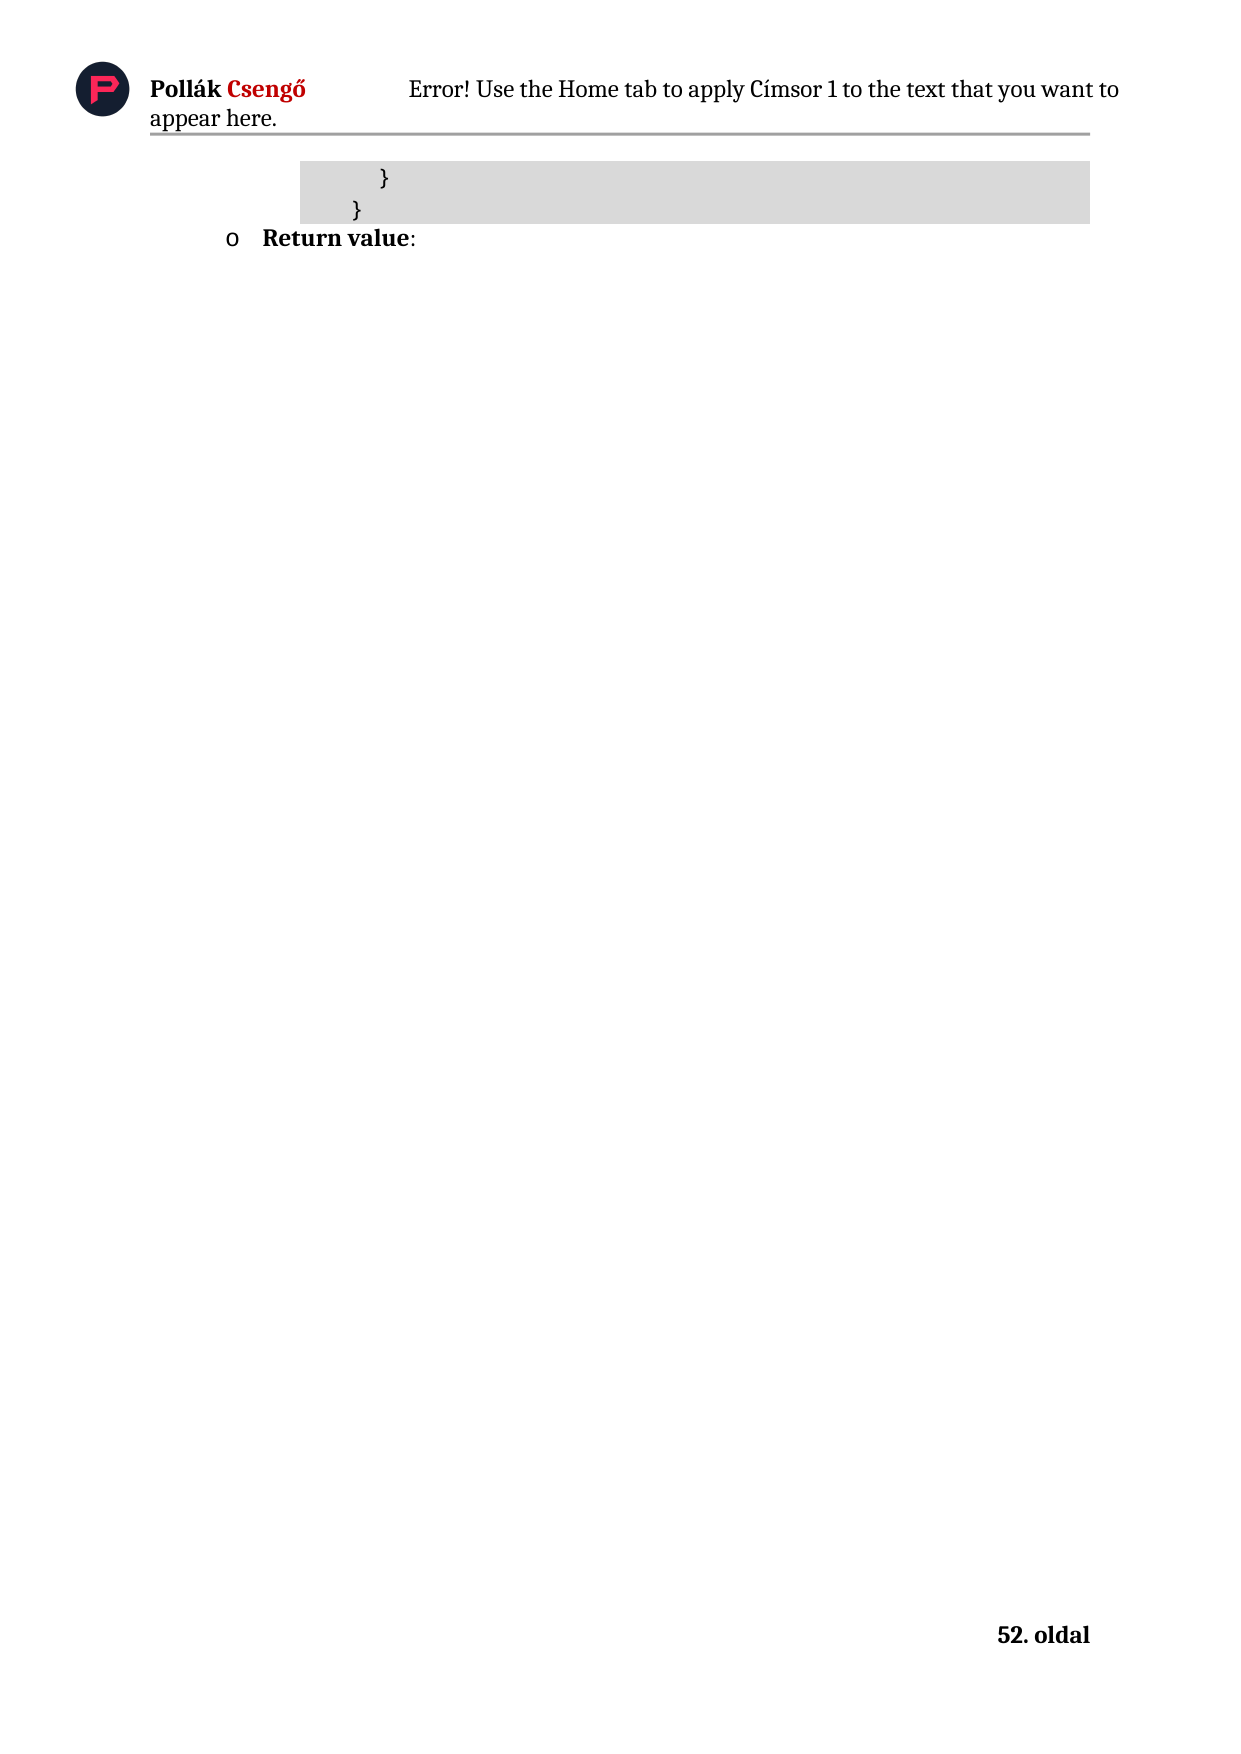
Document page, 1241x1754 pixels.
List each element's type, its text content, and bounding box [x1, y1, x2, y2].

picture [71, 57, 132, 118]
list Return value: [225, 224, 1090, 254]
list } [300, 192, 1090, 224]
list } [300, 161, 1090, 192]
